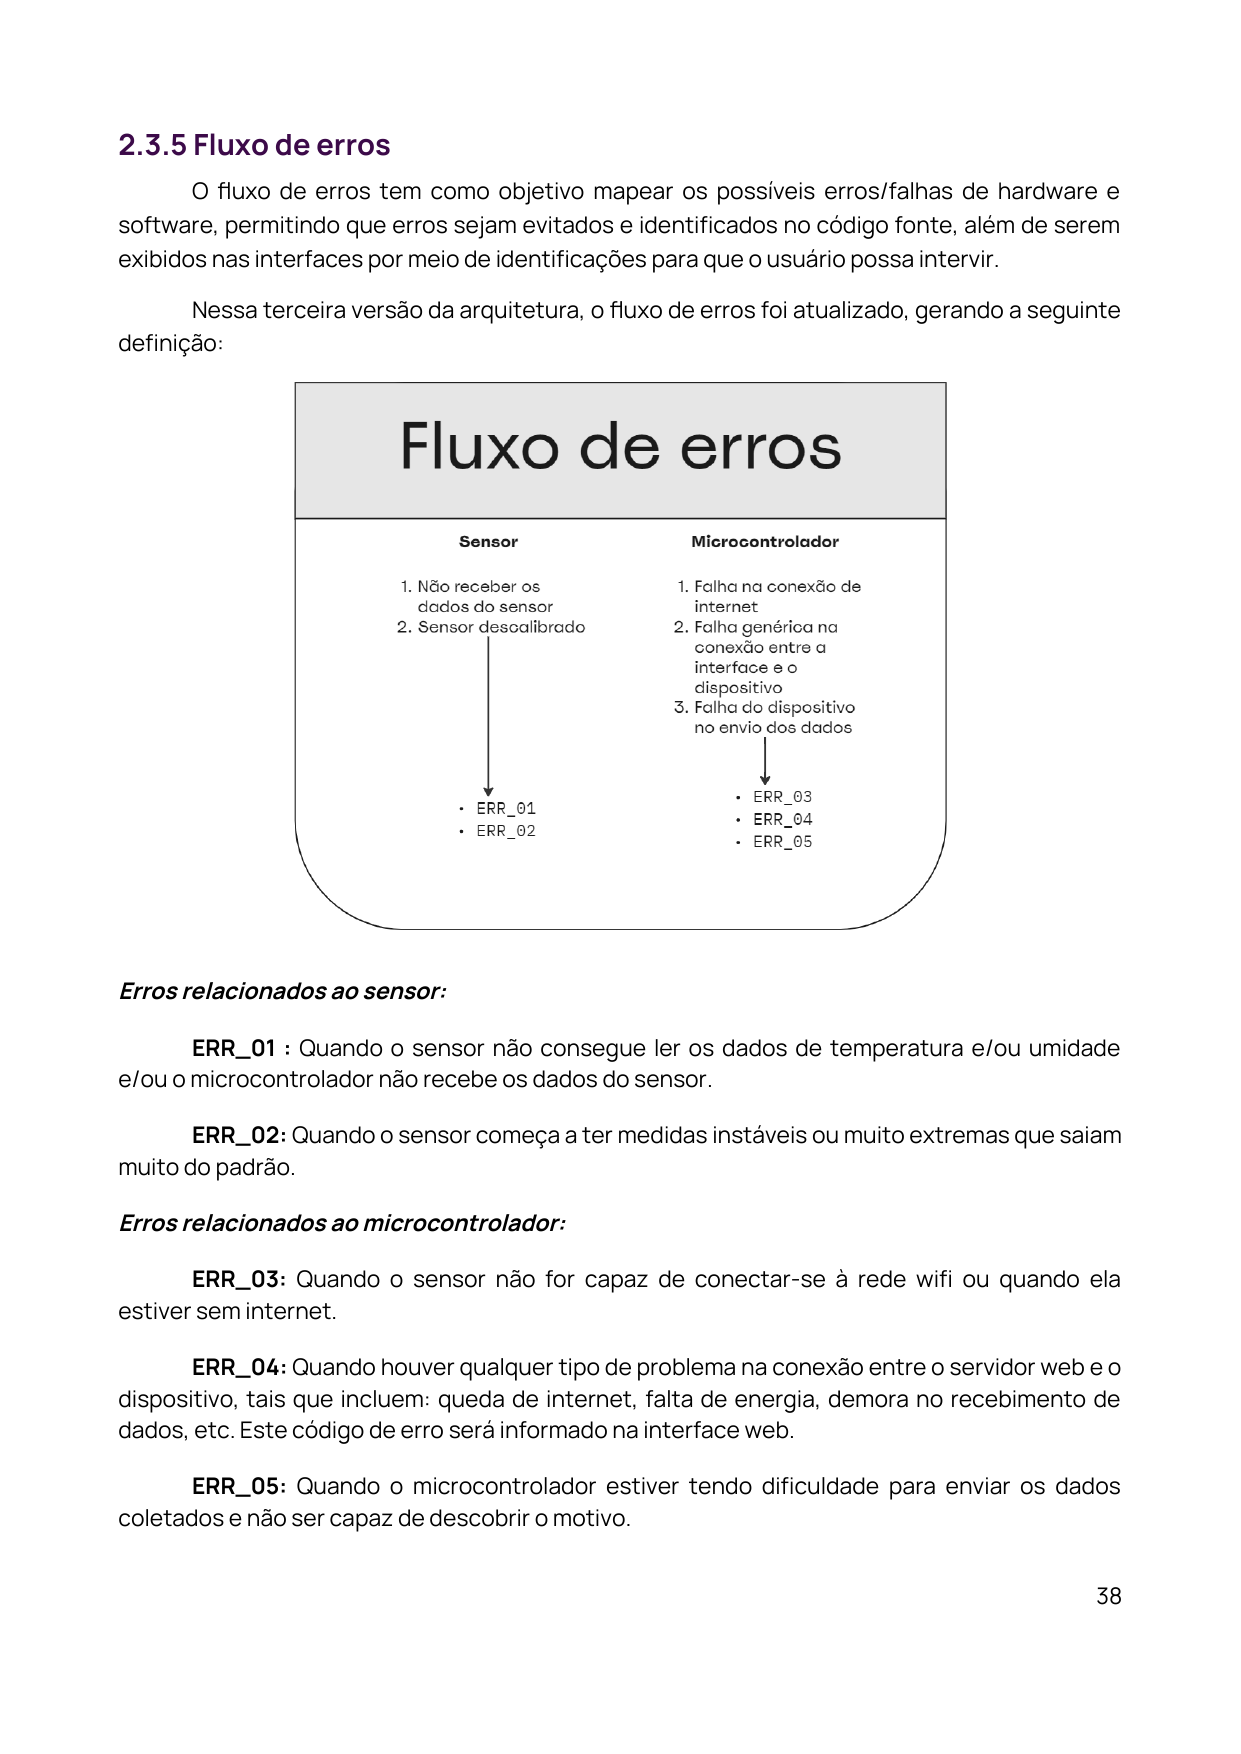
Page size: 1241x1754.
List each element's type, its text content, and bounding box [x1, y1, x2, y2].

text Erros relacionados ao microcontrolador: [118, 1207, 1122, 1238]
text ERR_05: Quando o microcontrolador estiver tendo dificuldade para enviar os dados coletados e não ser capaz de descobrir o motivo. [118, 1470, 1122, 1533]
text 2.3.5 Fluxo de erros [118, 124, 1122, 164]
picture [288, 377, 952, 948]
text Erros relacionados ao sensor: [118, 975, 1122, 1007]
text ERR_03: Quando o sensor não for capaz de conectar-se à rede wifi ou quando ela estiver sem internet. [118, 1263, 1122, 1326]
text ERR_02: Quando o sensor começa a ter medidas instáveis ou muito extremas que saiam muito do padrão. [118, 1119, 1122, 1182]
text ERR_01 : Quando o sensor não consegue ler os dados de temperatura e/ou umidade e/ou o microcontrolador não recebe os dados do sensor. [118, 1032, 1122, 1094]
text O fluxo de erros tem como objetivo mapear os possíveis erros/falhas de hardware e software, permitindo que erros sejam evitados e identificados no código fonte, além de serem exibidos nas interfaces por meio de identificações para que o usuário possa intervir. [118, 175, 1122, 274]
text Nessa terceira versão da arquitetura, o fluxo de erros foi atualizado, gerando a seguinte definição: [118, 293, 1122, 359]
text ERR_04: Quando houver qualquer tipo de problema na conexão entre o servidor web e o dispositivo, tais que incluem: queda de internet, falta de energia, demora no recebimento de dados, etc. Este código de erro será informado na interface web. [118, 1351, 1122, 1445]
